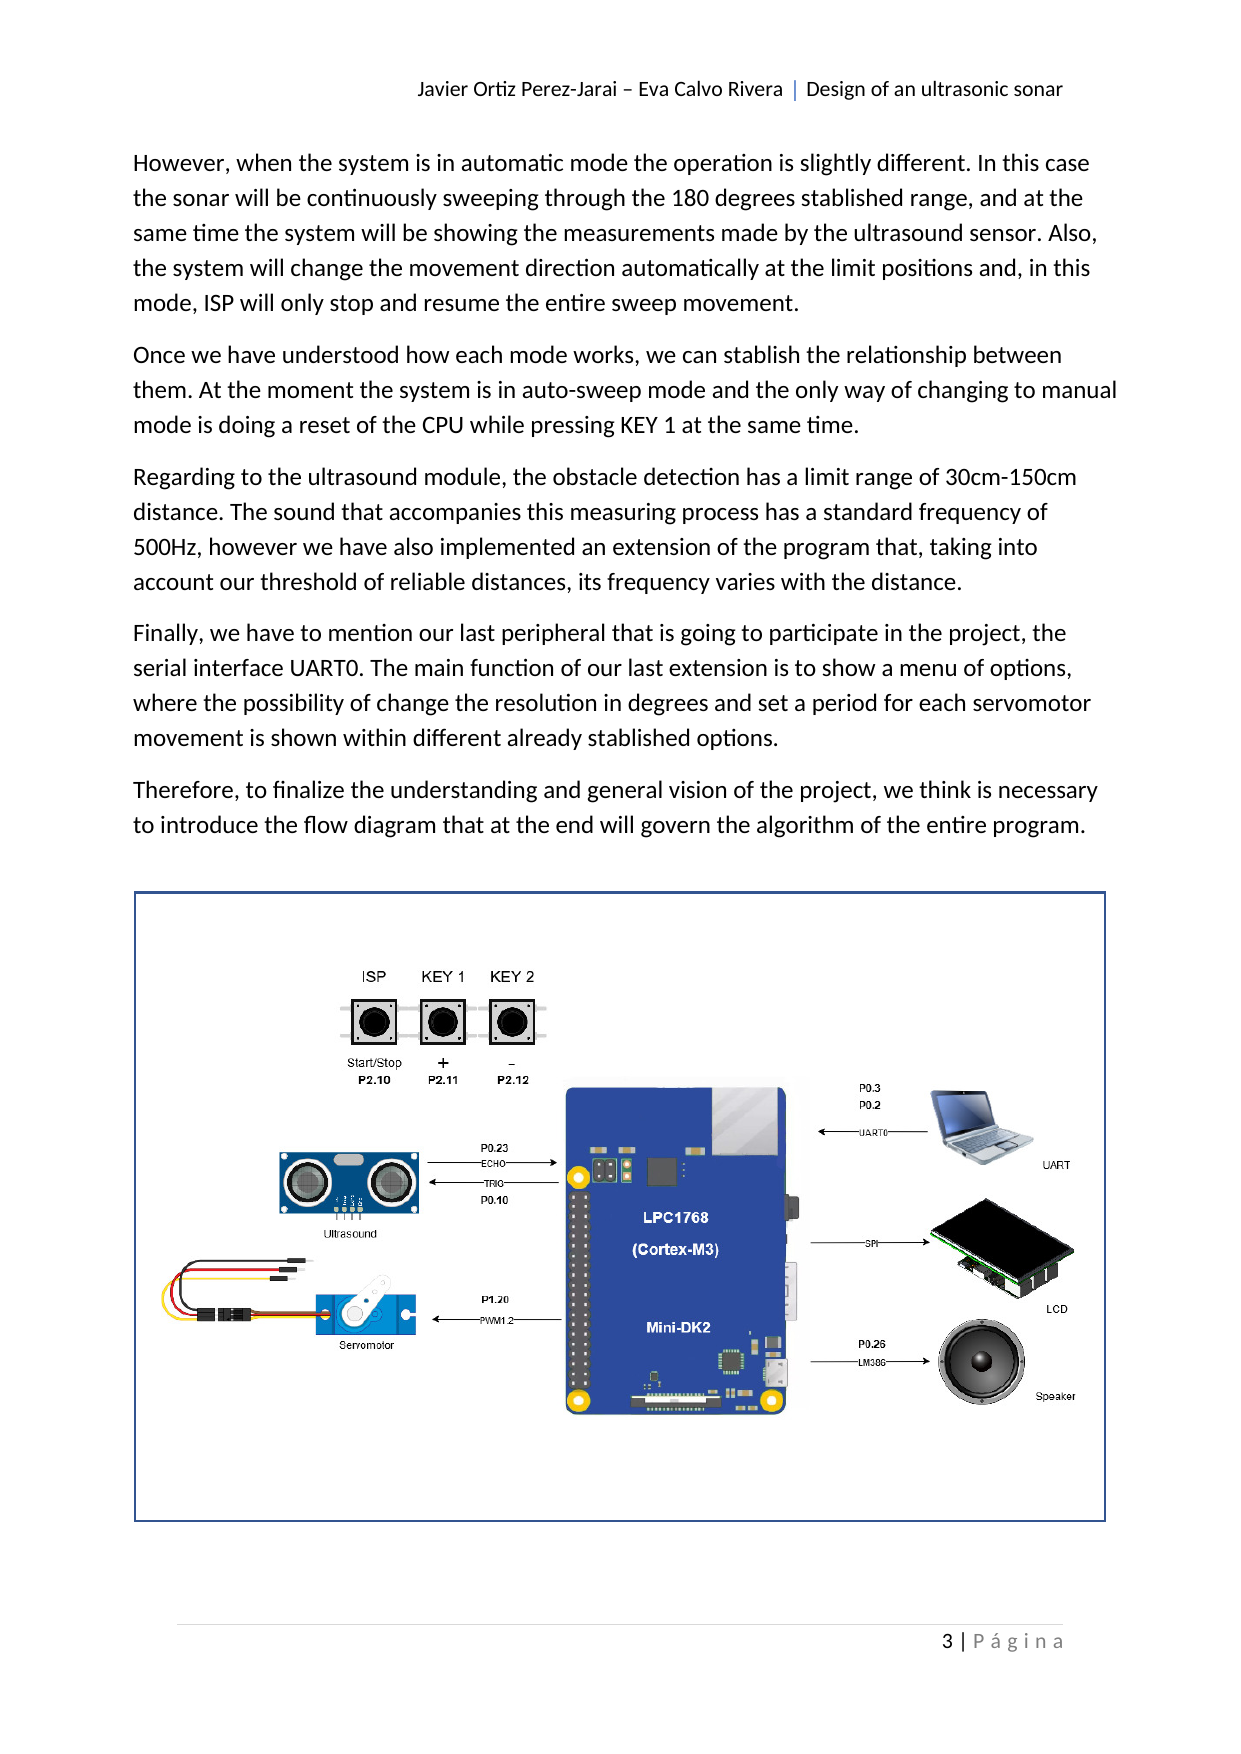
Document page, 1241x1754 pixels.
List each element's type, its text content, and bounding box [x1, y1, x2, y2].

text Therefore, to finalize the understanding and general vision of the project, we think is necessary to introduce the flow diagram that at the end will govern the algorithm of the entire program. [133, 774, 1122, 840]
text Once we have understood how each mode works, we can stablish the relationship between them. At the moment the system is in auto-sweep mode and the only way of changing to manual mode is doing a reset of the CPU while pressing KEY 1 at the same time. [133, 339, 1122, 440]
text However, when the system is in automatic mode the operation is slightly different. In this case the sonar will be continuously sweeping through the 180 degrees stablished range, and at the same time the system will be showing the measurements made by the ultrasound sensor. Also, the system will change the movement direction automatically at the limit positions and, in this mode, ISP will only stop and resume the entire sweep movement. [133, 148, 1122, 318]
text Finally, we have to mention our last peripheral that is going to participate in the project, the serial interface UART0. The main function of our last extension is to show a menu of options, where the possibility of change the resolution in degrees and set a period for each servomotor movement is shown within different already stablished options. [133, 618, 1122, 753]
text Regarding to the ultrasound module, the obstacle detection has a limit range of 30cm-150cm distance. The sound that accompanies this measuring process has a standard frequency of 500Hz, however we have also implemented an extension of the program that, taking into account our threshold of reliable distances, its frequency varies with the distance. [133, 461, 1122, 596]
picture [152, 955, 1076, 1422]
